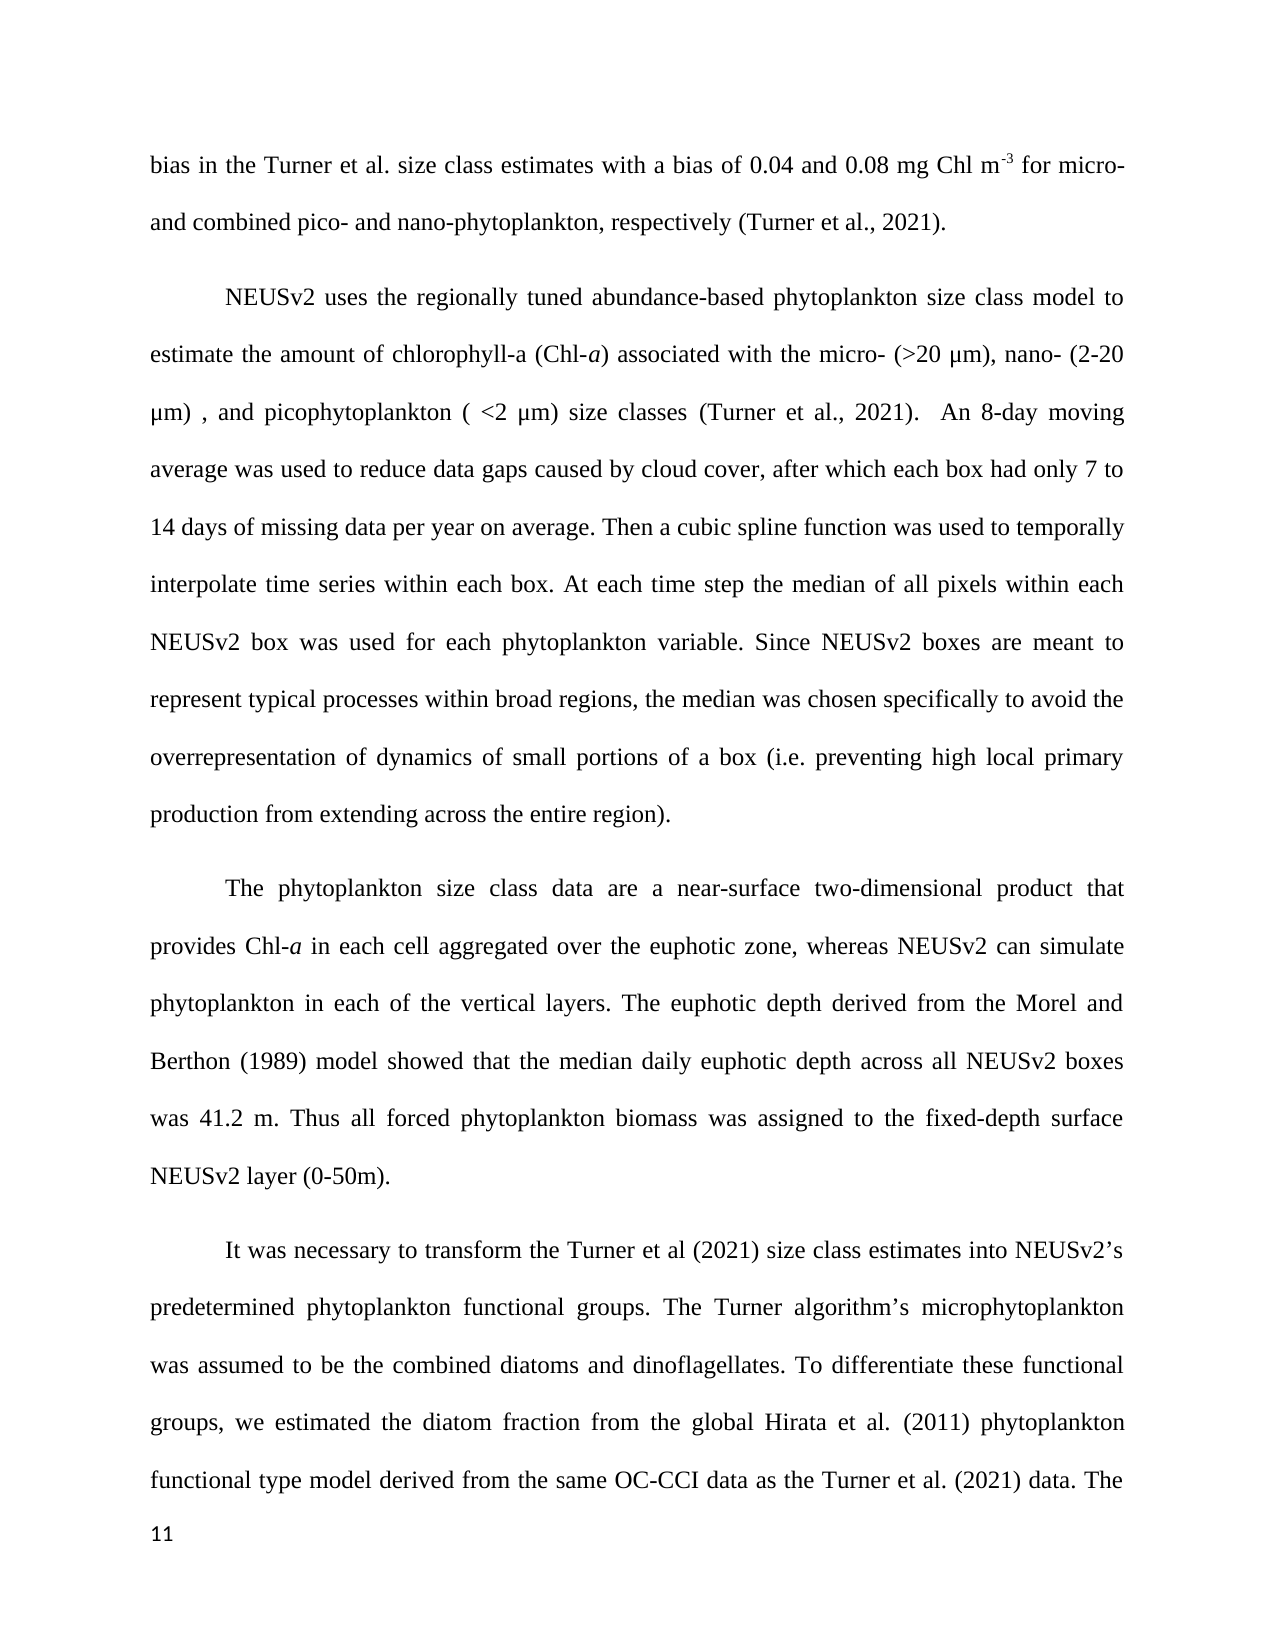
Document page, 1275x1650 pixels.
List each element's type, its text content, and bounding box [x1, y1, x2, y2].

text NEUSv2 uses the regionally tuned abundance-based phytoplankton size class model to estimate the amount of chlorophyll-a (Chl-a) associated with the micro- (>20 μm), nano- (2-20 μm) , and picophytoplankton ( <2 μm) size classes (Turner et al., 2021). An 8-day moving average was used to reduce data gaps caused by cloud cover, after which each box had only 7 to 14 days of missing data per year on average. Then a cubic spline function was used to temporally interpolate time series within each box. At each time step the median of all pixels within each NEUSv2 box was used for each phytoplankton variable. Since NEUSv2 boxes are meant to represent typical processes within broad regions, the median was chosen specifically to avoid the overrepresentation of dynamics of small portions of a box (i.e. preventing high local primary production from extending across the entire region). [150, 282, 1125, 828]
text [150, 150, 1125, 236]
text The phytoplankton size class data are a near-surface two-dimensional product that provides Chl-a in each cell aggregated over the euphotic zone, whereas NEUSv2 can simulate phytoplankton in each of the vertical layers. The euphotic depth derived from the Morel and Berthon (1989) model showed that the median daily euphotic depth across all NEUSv2 boxes was 41.2 m. Thus all forced phytoplankton biomass was assigned to the fixed-depth surface NEUSv2 layer (0-50m). [150, 873, 1125, 1189]
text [150, 1235, 1125, 1494]
